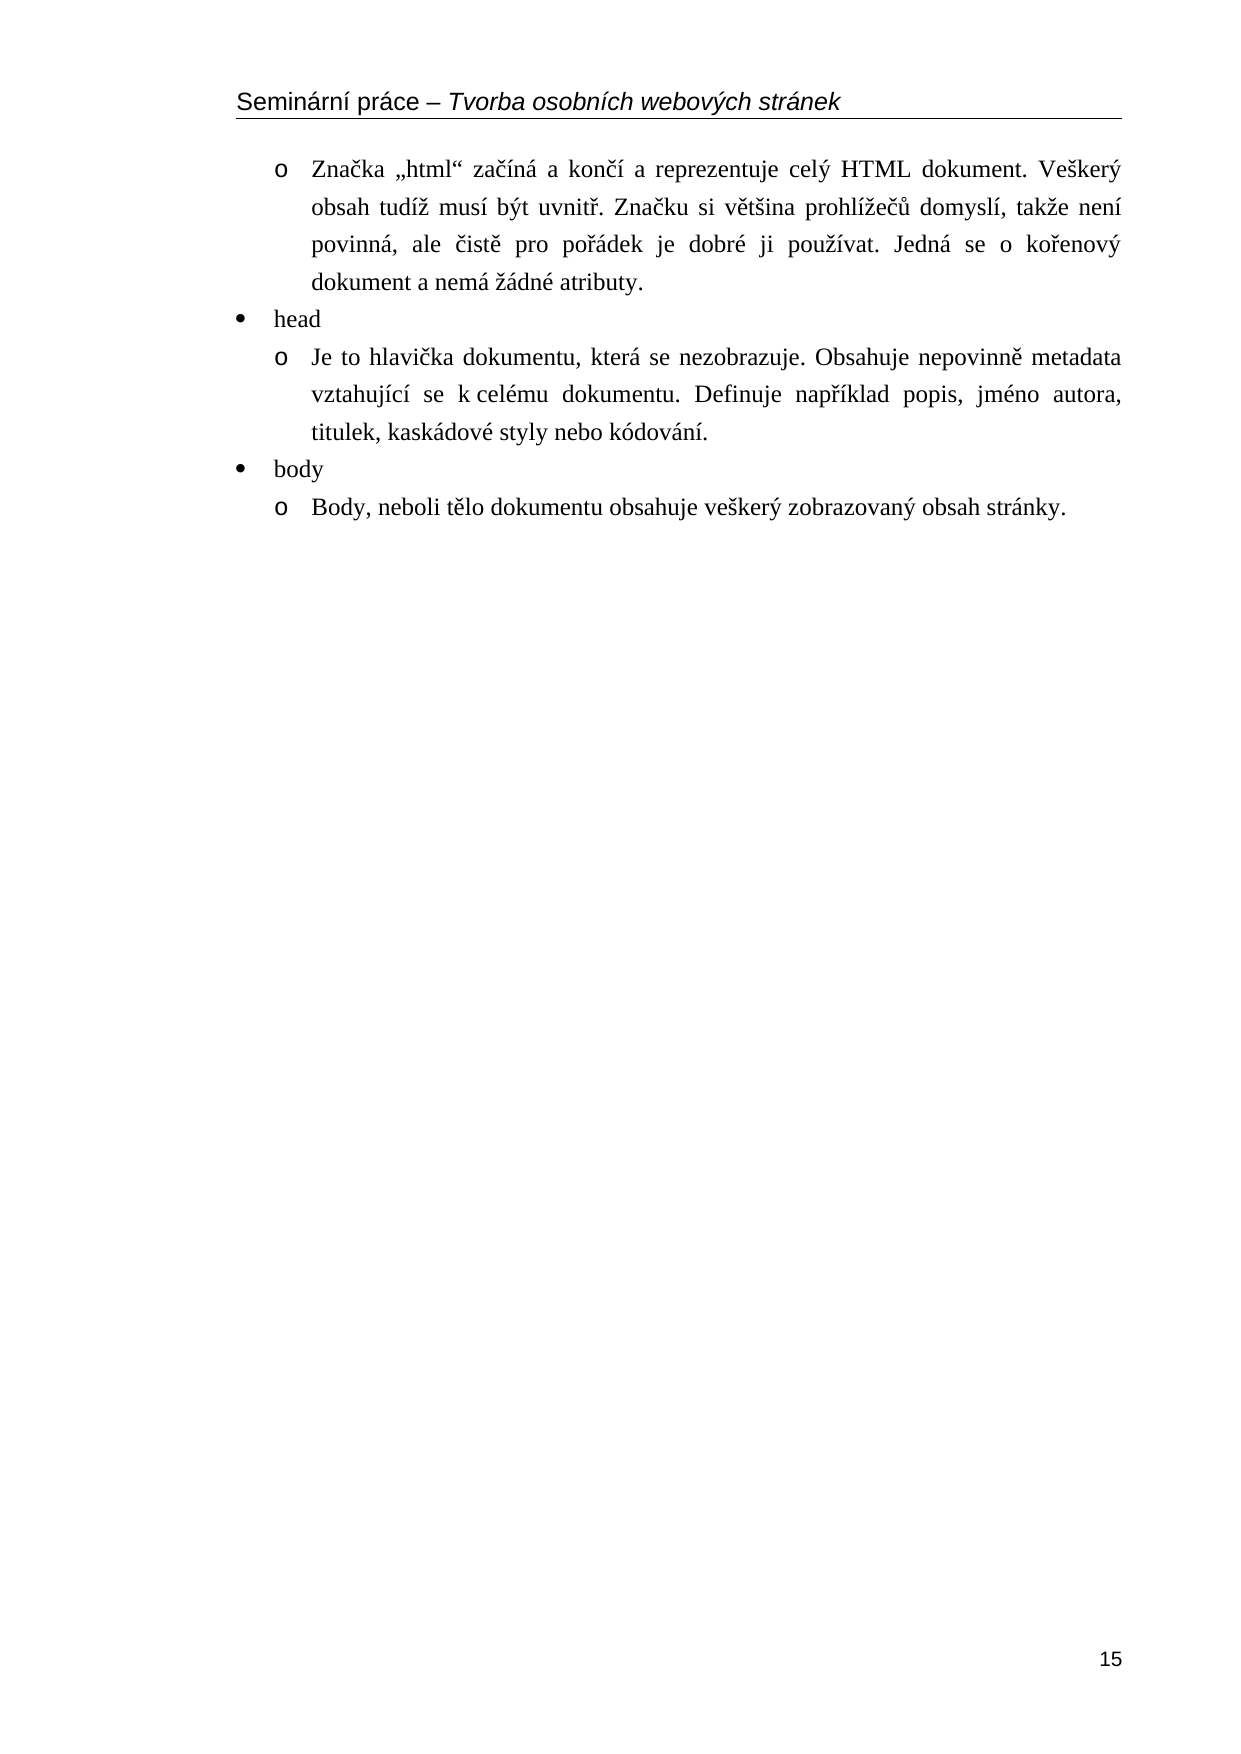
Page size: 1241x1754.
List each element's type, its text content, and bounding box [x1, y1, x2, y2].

list Je to hlavička dokumentu, která se nezobrazuje. Obsahuje nepovinně metadata vztahující se k celému dokumentu. Definuje například popis, jméno autora, titulek, kaskádové styly nebo kódování. [274, 335, 1122, 448]
list head [236, 298, 1122, 335]
list body [236, 448, 1122, 485]
list Body, neboli tělo dokumentu obsahuje veškerý zobrazovaný obsah stránky. [274, 485, 1122, 523]
list Značka „html“ začíná a končí a reprezentuje celý HTML dokument. Veškerý obsah tudíž musí být uvnitř. Značku si většina prohlížečů domyslí, takže není povinná, ale čistě pro pořádek je dobré ji používat. Jedná se o kořenový dokument a nemá žádné atributy. [274, 148, 1122, 298]
